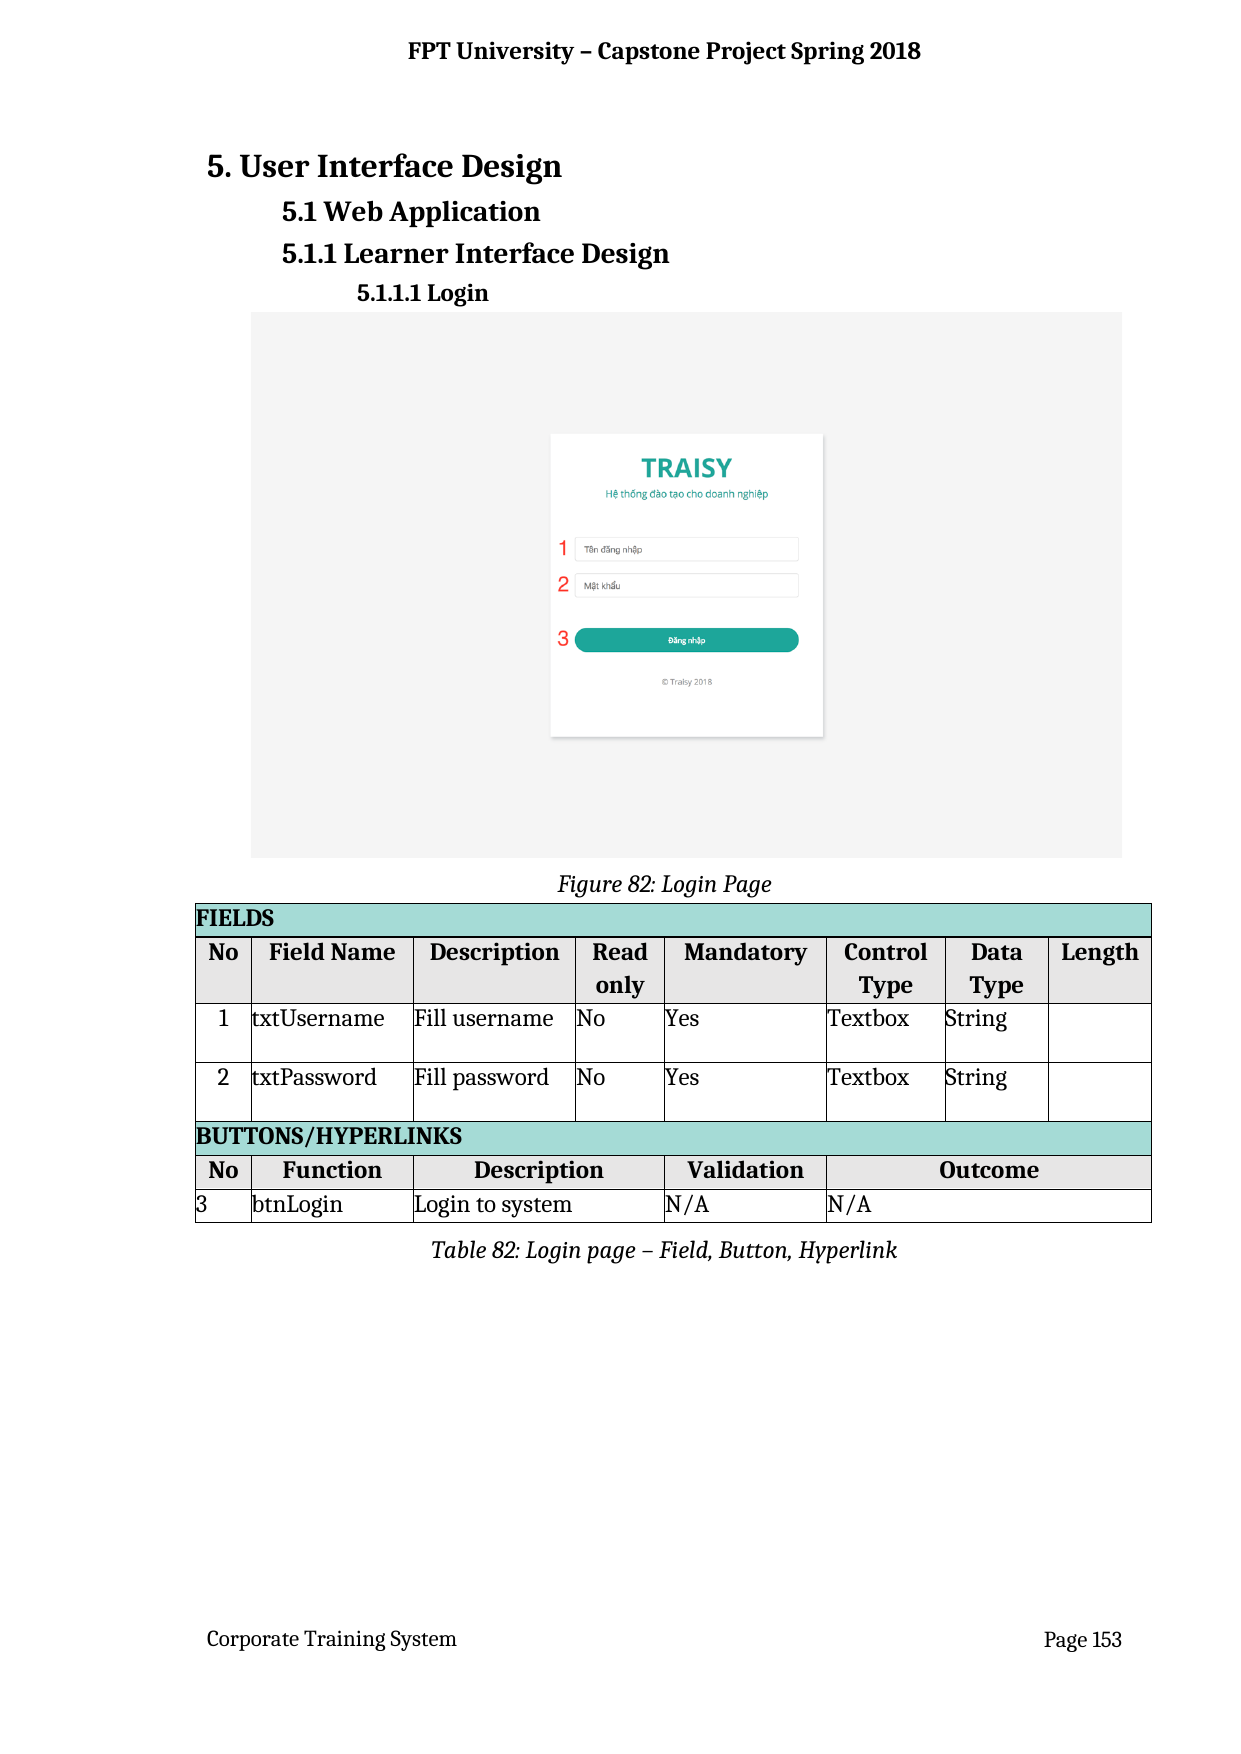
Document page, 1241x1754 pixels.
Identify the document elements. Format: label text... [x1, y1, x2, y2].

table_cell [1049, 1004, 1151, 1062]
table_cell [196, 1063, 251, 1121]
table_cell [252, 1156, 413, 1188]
text Figure 82: Login Page [207, 870, 1122, 898]
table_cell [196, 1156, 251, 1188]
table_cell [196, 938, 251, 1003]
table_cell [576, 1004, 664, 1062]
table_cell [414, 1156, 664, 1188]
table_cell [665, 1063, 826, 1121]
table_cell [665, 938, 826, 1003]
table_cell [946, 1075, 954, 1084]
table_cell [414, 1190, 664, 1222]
subtitle 5.1.1 Learner Interface Design [282, 237, 1124, 270]
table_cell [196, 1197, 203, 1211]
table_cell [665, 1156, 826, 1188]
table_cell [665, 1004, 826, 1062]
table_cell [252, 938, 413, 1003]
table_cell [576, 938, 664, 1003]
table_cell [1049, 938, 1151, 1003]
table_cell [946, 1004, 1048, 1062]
list Table : Login page – Field, Button, Hyperlink [207, 1236, 1122, 1264]
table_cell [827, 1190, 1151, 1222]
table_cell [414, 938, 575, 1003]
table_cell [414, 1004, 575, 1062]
subtitle 5.1 Web Application [208, 195, 1122, 228]
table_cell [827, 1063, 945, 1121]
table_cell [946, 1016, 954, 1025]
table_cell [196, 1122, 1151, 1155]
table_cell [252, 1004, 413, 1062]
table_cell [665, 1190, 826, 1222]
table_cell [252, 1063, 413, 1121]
picture [250, 312, 1123, 858]
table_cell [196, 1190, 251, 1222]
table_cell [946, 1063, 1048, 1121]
subtitle 5. User Interface Design [207, 148, 1124, 186]
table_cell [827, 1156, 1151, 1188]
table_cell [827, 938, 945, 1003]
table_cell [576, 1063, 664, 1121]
subtitle 5.1.1.1 Login [357, 278, 1124, 307]
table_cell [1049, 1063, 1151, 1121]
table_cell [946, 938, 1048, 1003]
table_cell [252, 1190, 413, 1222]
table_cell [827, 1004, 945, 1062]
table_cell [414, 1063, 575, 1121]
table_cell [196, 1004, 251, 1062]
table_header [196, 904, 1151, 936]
